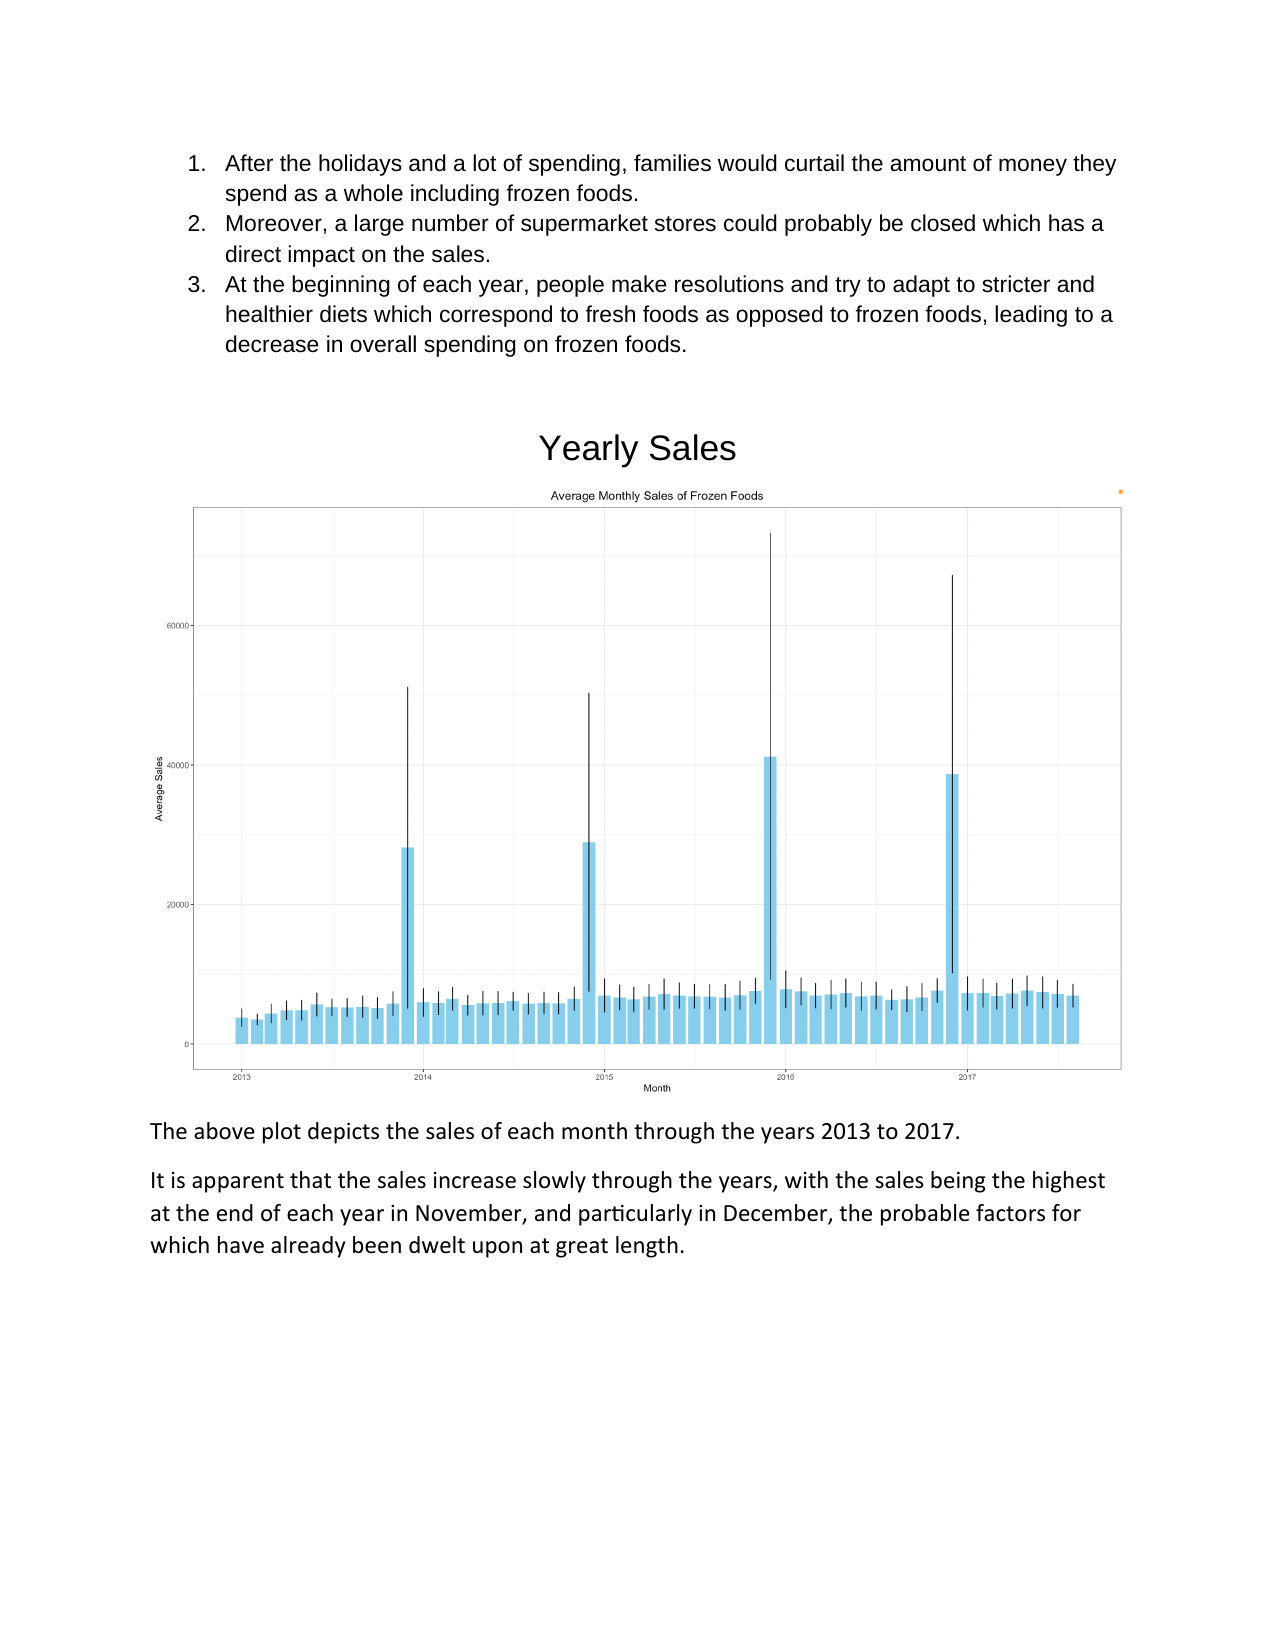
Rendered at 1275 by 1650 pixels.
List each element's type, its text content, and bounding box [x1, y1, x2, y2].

list Moreover, a large number of supermarket stores could probably be closed which has a direct impact on the sales. [187, 210, 1125, 267]
list After the holidays and a lot of spending, families would curtail the amount of money they spend as a whole including frozen foods. [187, 150, 1125, 207]
subtitle Yearly Sales [150, 427, 1125, 468]
picture [150, 486, 1125, 1098]
list At the beginning of each year, people make resolutions and try to adapt to stricter and healthier diets which correspond to fresh foods as opposed to frozen foods, leading to a decrease in overall spending on frozen foods. [187, 271, 1125, 358]
text The above plot depicts the sales of each month through the years 2013 to 2017. [150, 1116, 1125, 1146]
text It is apparent that the sales increase slowly through the years, with the sales being the highest at the end of each year in November, and particularly in December, the probable factors for which have already been dwelt upon at great length. [150, 1164, 1125, 1259]
